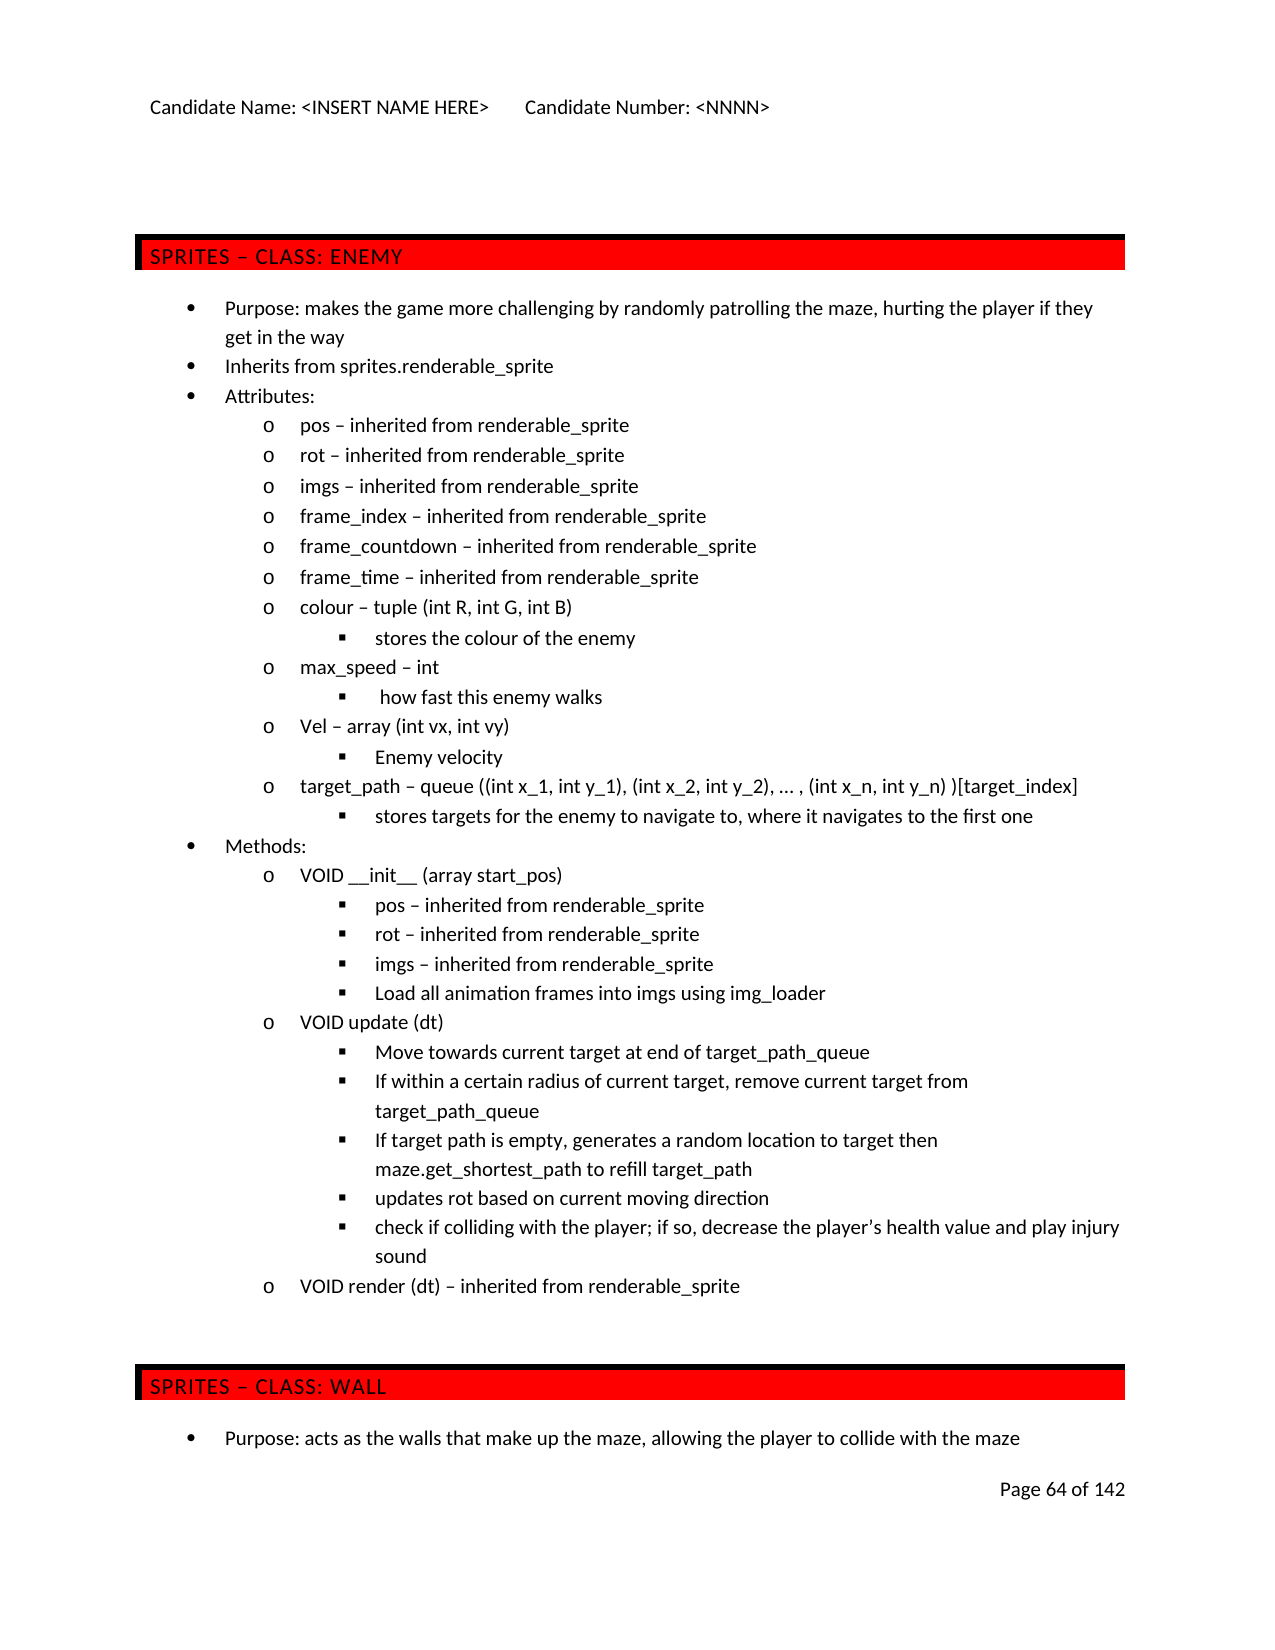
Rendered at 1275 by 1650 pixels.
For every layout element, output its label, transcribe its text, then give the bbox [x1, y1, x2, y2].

list stores targets for the enemy to navigate to, where it navigates to the first one [337, 804, 1125, 829]
list target_path – queue ((int x_1, int y_1), (int x_2, int y_2), … , (int x_n, int y_n) )[target_index] [262, 773, 1125, 800]
list frame_time – inherited from renderable_sprite [262, 564, 1125, 591]
list frame_index – inherited from renderable_sprite [262, 503, 1125, 530]
list colour – tuple (int R, int G, int B) [262, 594, 1125, 621]
list Enemy velocity [337, 744, 1125, 769]
list Inherits from sprites.renderable_sprite [187, 354, 1125, 379]
list frame_countdown – inherited from renderable_sprite [262, 534, 1125, 560]
list Methods: [187, 833, 1125, 858]
list VOID update (dt) [262, 1009, 1125, 1036]
list rot – inherited from renderable_sprite [337, 922, 1125, 947]
list Attributes: [187, 383, 1125, 408]
text Sprites – Class: Enemy [142, 240, 1125, 270]
list imgs – inherited from renderable_sprite [262, 473, 1125, 499]
list Move towards current target at end of target_path_queue [337, 1039, 1125, 1065]
list VOID render (dt) – inherited from renderable_sprite [262, 1273, 1125, 1299]
list Purpose: acts as the walls that make up the maze, allowing the player to collide with the maze [187, 1425, 1125, 1450]
list check if colliding with the player; if so, decrease the player’s health value and play injury sound [337, 1214, 1125, 1269]
list Load all animation frames into imgs using img_loader [337, 980, 1125, 1005]
text Sprites – Class: Wall [142, 1370, 1125, 1400]
list rot – inherited from renderable_sprite [262, 442, 1125, 469]
list max_speed – int [262, 654, 1125, 681]
list Purpose: makes the game more challenging by randomly patrolling the maze, hurting the player if they get in the way [187, 295, 1125, 350]
list If within a certain radius of current target, remove current target from target_path_queue [337, 1069, 1125, 1123]
list If target path is empty, generates a random location to target then maze.get_shortest_path to refill target_path [337, 1127, 1125, 1182]
list how fast this enemy walks [337, 684, 1125, 710]
list VOID __init__ (array start_pos) [262, 862, 1125, 888]
list stores the colour of the enemy [337, 625, 1125, 650]
list pos – inherited from renderable_sprite [262, 412, 1125, 438]
list imgs – inherited from renderable_sprite [337, 951, 1125, 976]
list updates rot based on current moving direction [337, 1185, 1125, 1211]
list Vel – array (int vx, int vy) [262, 714, 1125, 740]
list pos – inherited from renderable_sprite [337, 892, 1125, 918]
